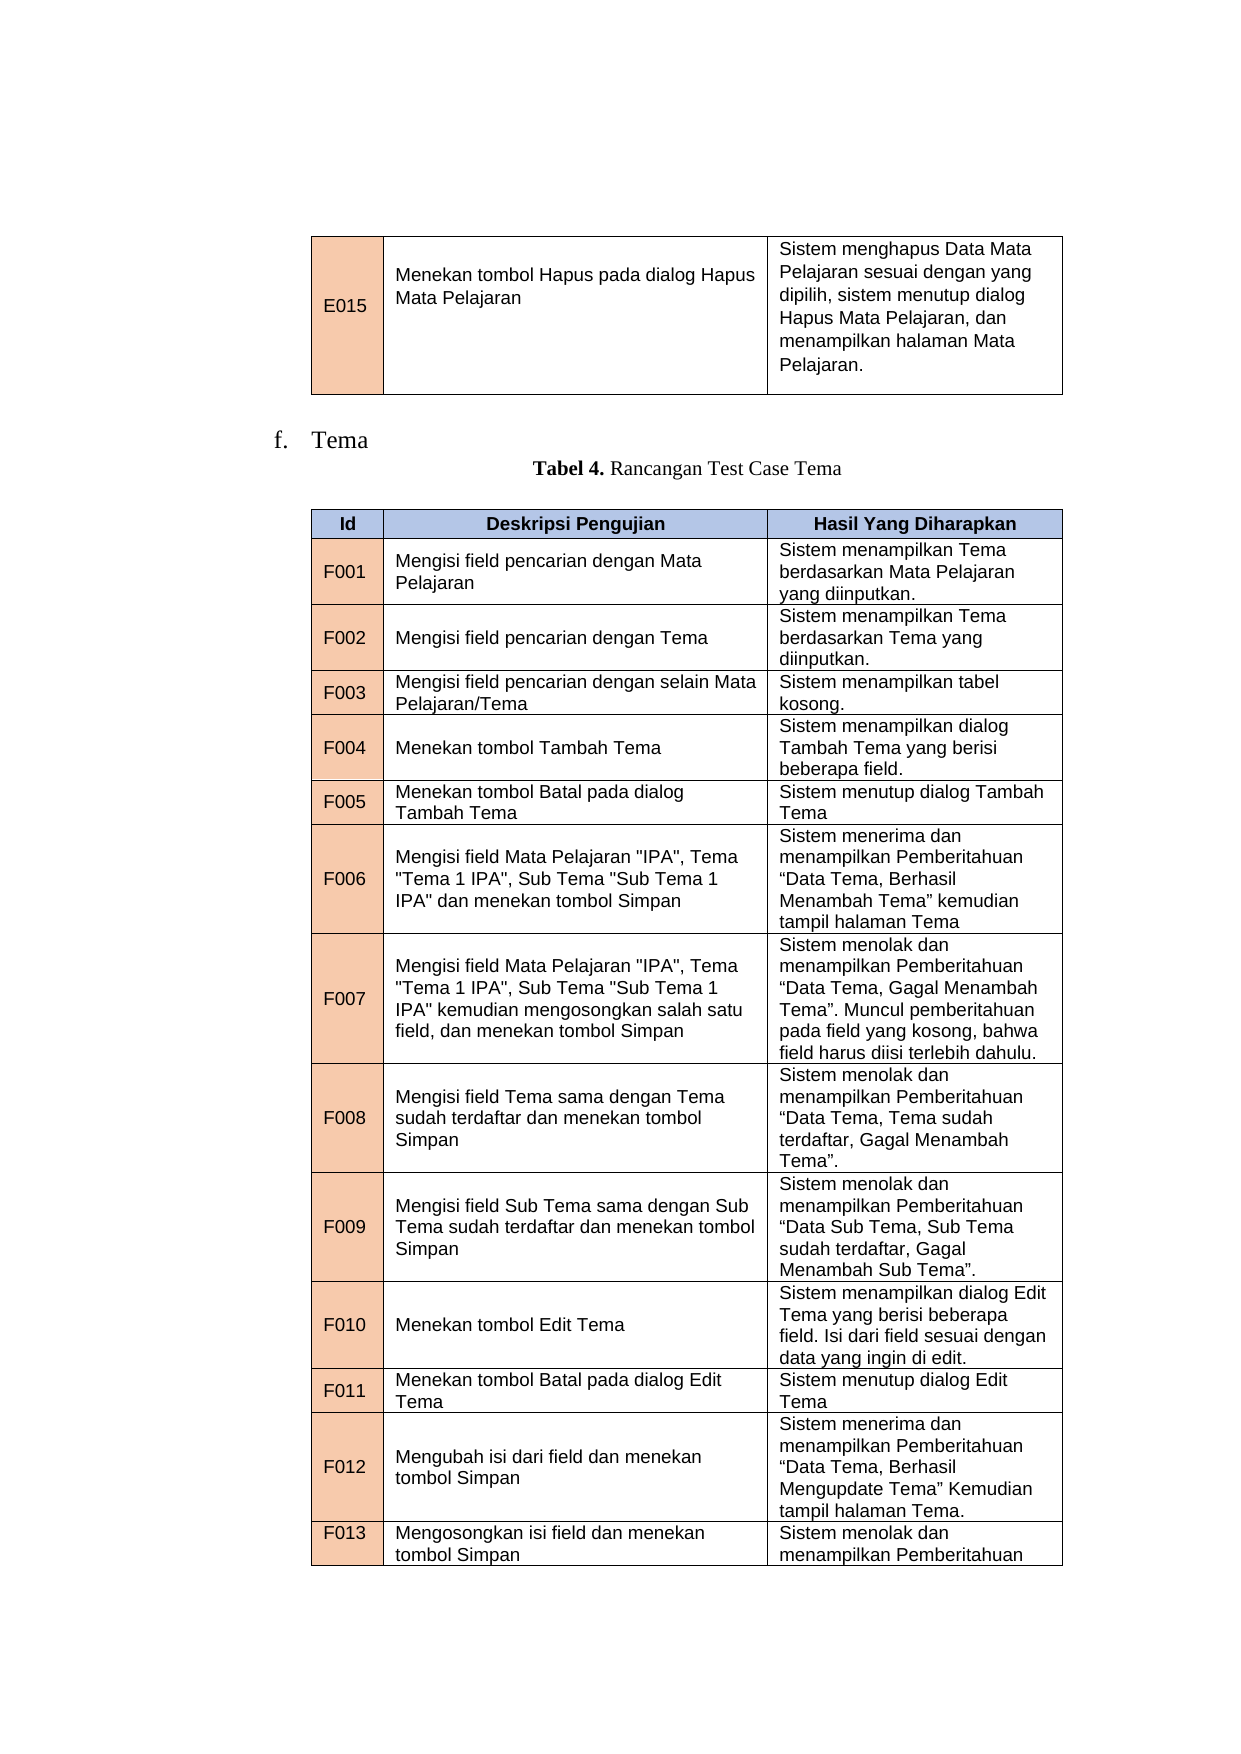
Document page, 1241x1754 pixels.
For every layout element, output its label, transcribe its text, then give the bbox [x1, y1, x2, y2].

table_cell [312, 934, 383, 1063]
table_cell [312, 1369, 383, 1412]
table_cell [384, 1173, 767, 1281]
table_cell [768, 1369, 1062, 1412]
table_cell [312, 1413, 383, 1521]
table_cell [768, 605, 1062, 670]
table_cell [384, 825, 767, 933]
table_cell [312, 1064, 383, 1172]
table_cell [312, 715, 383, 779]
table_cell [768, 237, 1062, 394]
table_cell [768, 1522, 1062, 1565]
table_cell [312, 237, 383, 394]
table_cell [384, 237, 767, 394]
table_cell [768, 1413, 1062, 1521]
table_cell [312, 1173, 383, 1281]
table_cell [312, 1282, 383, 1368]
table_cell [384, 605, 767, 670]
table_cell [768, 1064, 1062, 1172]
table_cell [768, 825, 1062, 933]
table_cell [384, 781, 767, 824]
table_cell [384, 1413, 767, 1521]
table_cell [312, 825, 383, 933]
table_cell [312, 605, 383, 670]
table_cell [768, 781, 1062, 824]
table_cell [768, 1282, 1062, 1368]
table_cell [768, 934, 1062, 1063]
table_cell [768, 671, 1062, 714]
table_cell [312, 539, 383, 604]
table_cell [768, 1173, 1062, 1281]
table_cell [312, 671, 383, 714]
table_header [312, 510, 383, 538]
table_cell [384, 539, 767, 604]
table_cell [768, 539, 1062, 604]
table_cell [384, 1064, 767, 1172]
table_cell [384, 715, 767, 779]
list Tabel 4. Rancangan Test Case Tema [311, 456, 1063, 480]
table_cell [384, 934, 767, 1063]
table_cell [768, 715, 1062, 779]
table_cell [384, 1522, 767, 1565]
list Tema [274, 425, 1063, 454]
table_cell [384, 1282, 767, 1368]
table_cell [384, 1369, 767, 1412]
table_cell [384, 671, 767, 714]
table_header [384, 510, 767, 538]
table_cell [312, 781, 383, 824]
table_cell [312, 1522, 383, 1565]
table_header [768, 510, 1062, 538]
